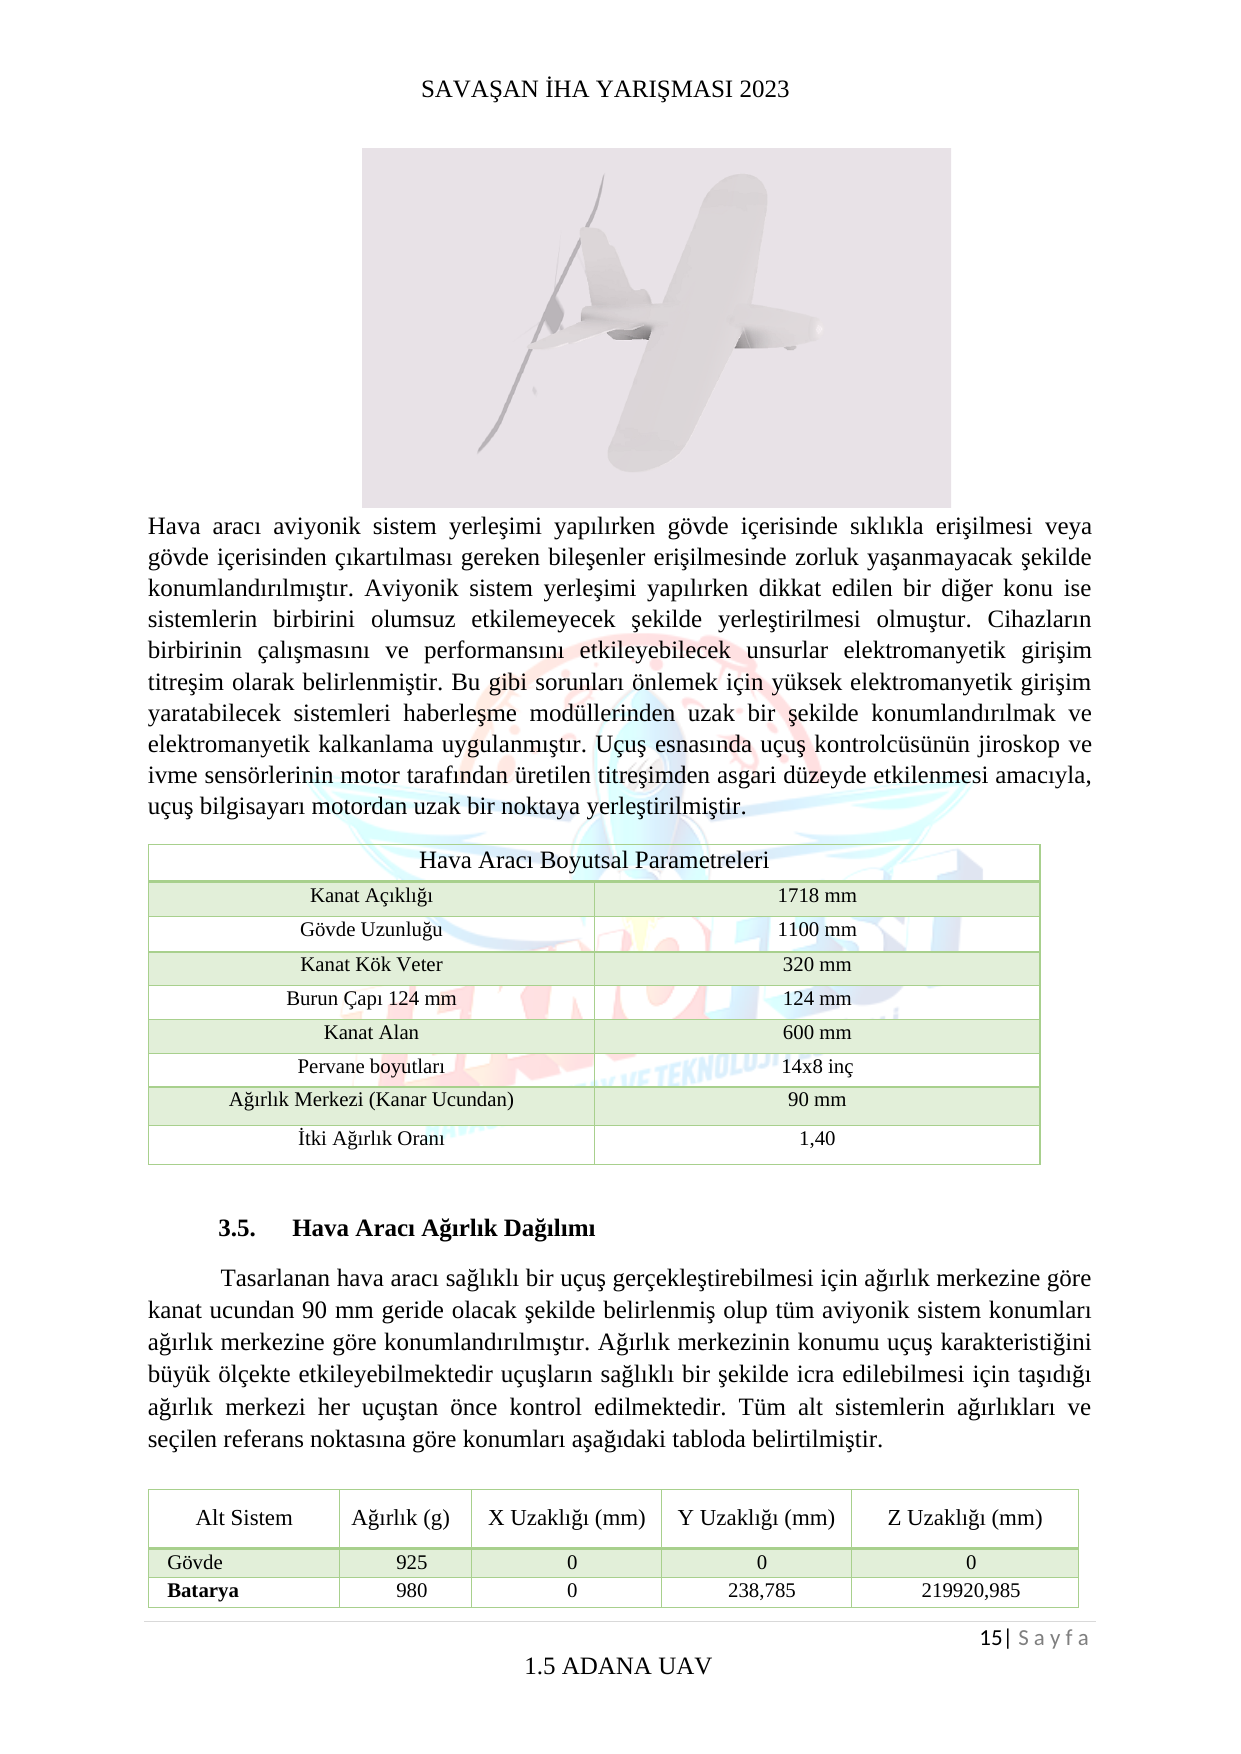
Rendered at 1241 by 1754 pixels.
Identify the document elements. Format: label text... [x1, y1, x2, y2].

subtitle 3.5. Hava Aracı Ağırlık Dağılımı [148, 1213, 1093, 1242]
table_header Alt Sistem [149, 1490, 339, 1547]
table_cell Pervane boyutları [149, 1054, 594, 1086]
table_cell Burun Çapı 124 mm [149, 986, 594, 1019]
table_header X Uzaklığı (mm) [472, 1490, 661, 1547]
table_cell 14x8 inç [595, 1054, 1039, 1086]
table_cell 320 mm [595, 953, 1039, 985]
table_cell Gövde Uzunluğu [149, 917, 594, 951]
table_cell Kanat Alan [149, 1020, 594, 1053]
table_cell 238,785 [662, 1578, 851, 1607]
table_cell 0 [662, 1550, 851, 1577]
table_cell 1100 mm [595, 917, 1039, 951]
table_cell 600 mm [595, 1020, 1039, 1053]
text Tasarlanan hava aracı sağlıklı bir uçuş gerçekleştirebilmesi için ağırlık merkezine göre kanat ucundan 90 mm geride olacak şekilde belirlenmiş olup tüm aviyonik sistem konumları ağırlık merkezine göre konumlandırılmıştır. Ağırlık merkezinin konumu uçuş karakteristiğini büyük ölçekte etkileyebilmektedir uçuşların sağlıklı bir şekilde icra edilebilmesi için taşıdığı ağırlık merkezi her uçuştan önce kontrol edilmektedir. Tüm alt sistemlerin ağırlıkları ve seçilen referans noktasına göre konumları aşağıdaki tabloda belirtilmiştir. [148, 1263, 1093, 1453]
table_cell İtki Ağırlık Oranı [149, 1126, 594, 1164]
table_cell 90 mm [595, 1088, 1039, 1125]
table_header Z Uzaklığı (mm) [852, 1490, 1078, 1547]
picture [362, 148, 952, 508]
table_cell 0 [852, 1550, 1078, 1577]
table_header Y Uzaklığı (mm) [662, 1490, 851, 1547]
table_cell 0 [472, 1578, 661, 1607]
table_cell 1718 mm [595, 883, 1039, 916]
text Hava aracı aviyonik sistem yerleşimi yapılırken gövde içerisinde sıklıkla erişilmesi veya gövde içerisinden çıkartılması gereken bileşenler erişilmesinde zorluk yaşanmayacak şekilde konumlandırılmıştır. Aviyonik sistem yerleşimi yapılırken dikkat edilen bir diğer konu ise sistemlerin birbirini olumsuz etkilemeyecek şekilde yerleştirilmesi olmuştur. Cihazların birbirinin çalışmasını ve performansını etkileyebilecek unsurlar elektromanyetik girişim titreşim olarak belirlenmiştir. Bu gibi sorunları önlemek için yüksek elektromanyetik girişim yaratabilecek sistemleri haberleşme modüllerinden uzak bir şekilde konumlandırılmak ve elektromanyetik kalkanlama uygulanmıştır. Uçuş esnasında uçuş kontrolcüsünün jiroskop ve ivme sensörlerinin motor tarafından üretilen titreşimden asgari düzeyde etkilenmesi amacıyla, uçuş bilgisayarı motordan uzak bir noktaya yerleştirilmiştir. [148, 511, 1093, 819]
table_cell Batarya [149, 1578, 339, 1607]
table_cell 124 mm [595, 986, 1039, 1019]
table_cell Kanat Açıklığı [149, 883, 594, 916]
table_cell 925 [340, 1550, 471, 1577]
table_cell 219920,985 [852, 1578, 1078, 1607]
table_cell Kanat Kök Veter [149, 953, 594, 985]
table_cell 1,40 [595, 1126, 1039, 1164]
table_header Hava Aracı Boyutsal Parametreleri [149, 845, 1039, 880]
table_header Ağırlık (g) [340, 1490, 471, 1547]
table_cell Ağırlık Merkezi (Kanar Ucundan) [149, 1088, 594, 1125]
table_cell 0 [472, 1550, 661, 1577]
table_cell Gövde [149, 1550, 339, 1577]
table_cell 980 [340, 1578, 471, 1607]
